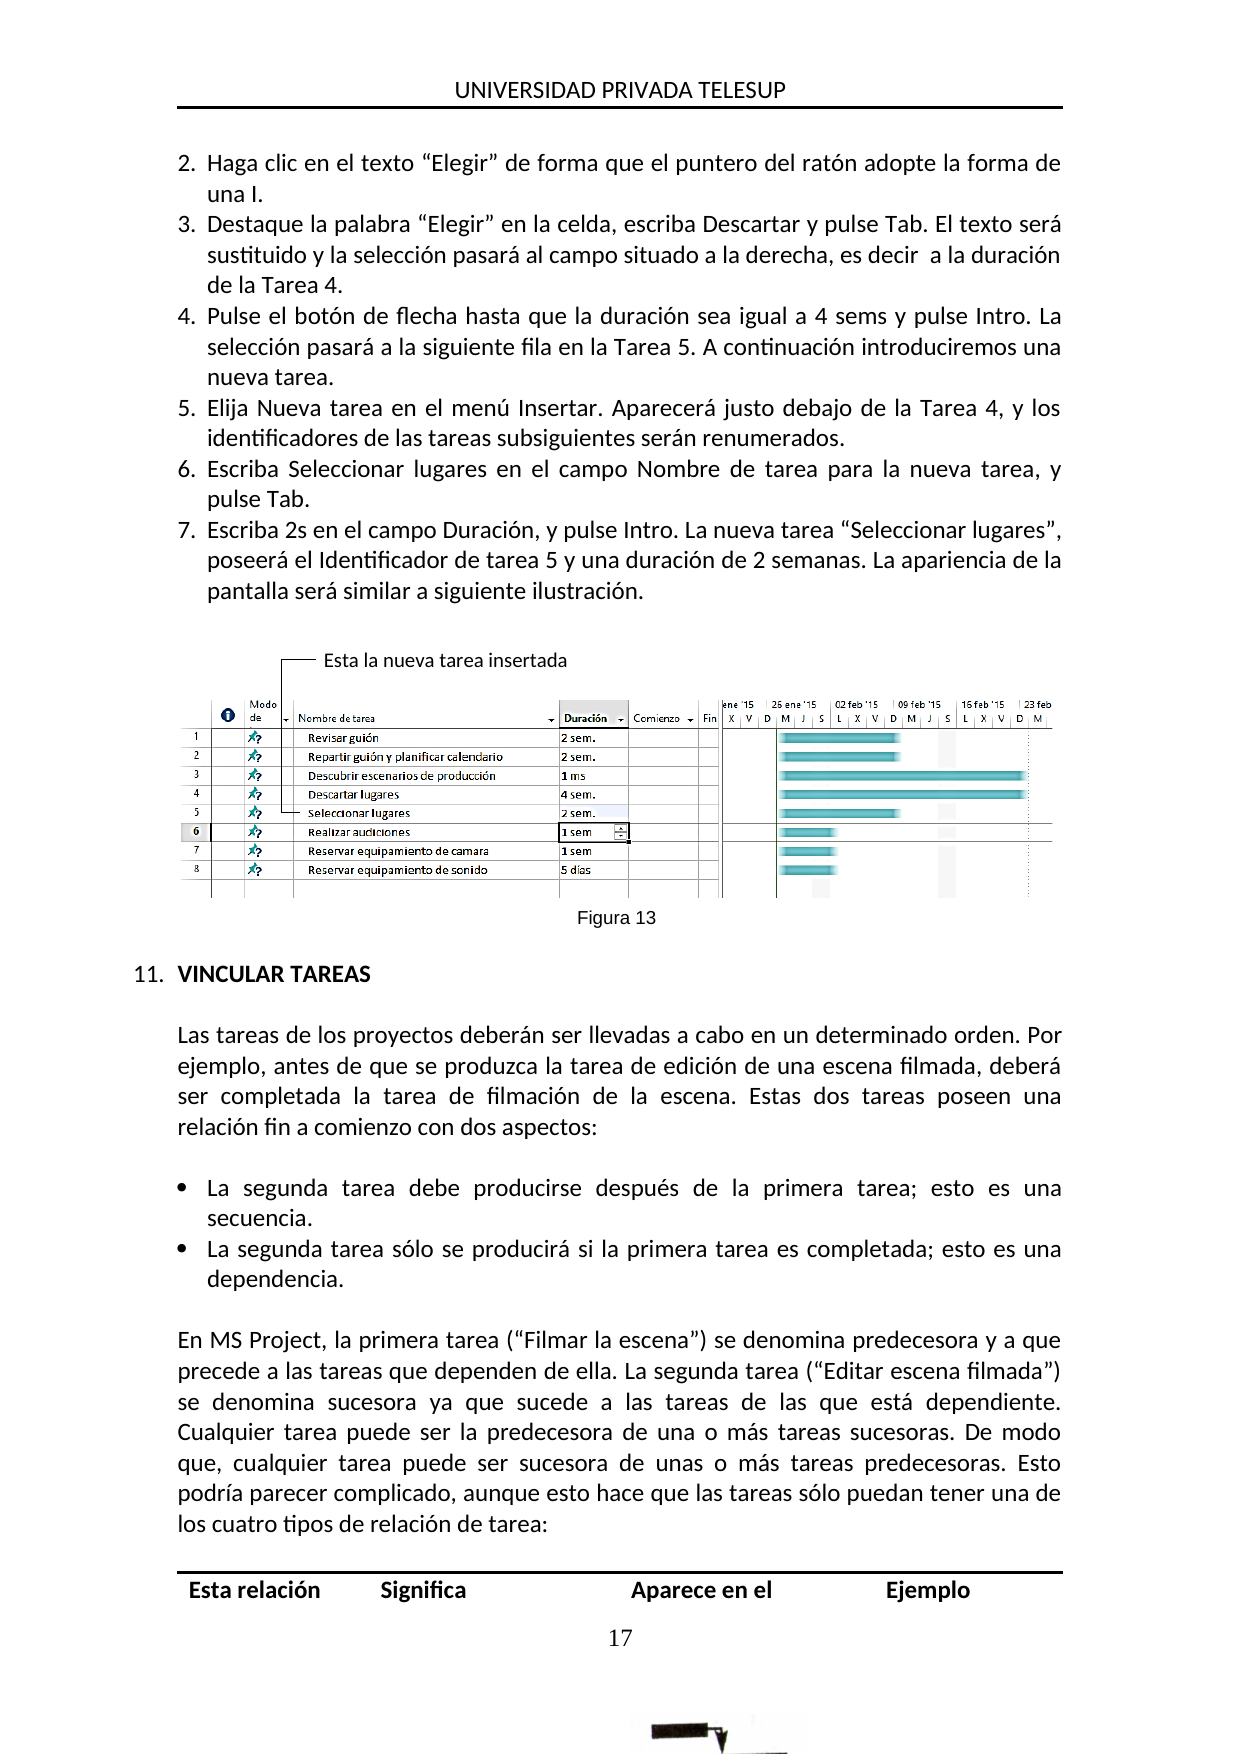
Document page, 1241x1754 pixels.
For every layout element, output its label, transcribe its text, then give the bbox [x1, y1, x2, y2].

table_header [620, 1574, 841, 1604]
table_header Ejemplo [841, 1574, 1062, 1604]
list Escriba 2s en el campo Duración, y pulse Intro. La nueva tarea “Seleccionar lugares”, poseerá el Identificador de tarea 5 y una duración de 2 semanas. La apariencia de la pantalla será similar a siguiente ilustración. [177, 514, 1063, 605]
list Escriba Seleccionar lugares en el campo Nombre de tarea para la nueva tarea, y pulse Tab. [177, 453, 1063, 514]
list Elija Nueva tarea en el menú Insertar. Aparecerá justo debajo de la Tarea 4, y los identificadores de las tareas subsiguientes serán renumerados. [177, 392, 1063, 453]
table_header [177, 1574, 369, 1604]
text Las tareas de los proyectos deberán ser llevadas a cabo en un determinado orden. Por ejemplo, antes de que se produzca la tarea de edición de una escena filmada, deberá ser completada la tarea de filmación de la escena. Estas dos tareas poseen una relación fin a comienzo con dos aspectos: [177, 1019, 1063, 1142]
list La segunda tarea sólo se producirá si la primera tarea es completada; esto es una dependencia. [177, 1233, 1063, 1294]
list En MS Project, la primera tarea (“Filmar la escena”) se denomina predecesora y a que precede a las tareas que dependen de ella. La segunda tarea (“Editar escena filmada”) se denomina sucesora ya que sucede a las tareas de las que está dependiente. Cualquier tarea puede ser la predecesora de una o más tareas sucesoras. De modo que, cualquier tarea puede ser sucesora de unas o más tareas predecesoras. Esto podría parecer complicado, aunque esto hace que las tareas sólo puedan tener una de los cuatro tipos de relación de tarea: [177, 1325, 1063, 1538]
table_header Significa [369, 1574, 619, 1604]
list La segunda tarea debe producirse después de la primera tarea; esto es una secuencia. [177, 1172, 1063, 1233]
list Haga clic en el texto “Elegir” de forma que el puntero del ratón adopte la forma de una I. [177, 148, 1063, 209]
picture [180, 700, 1053, 898]
list Destaque la palabra “Elegir” en la celda, escriba Descartar y pulse Tab. El texto será sustituido y la selección pasará al campo situado a la derecha, es decir a la duración de la Tarea 4. [177, 209, 1063, 300]
picture [629, 1712, 809, 1754]
list Pulse el botón de flecha hasta que la duración sea igual a 4 sems y pulse Intro. La selección pasará a la siguiente fila en la Tarea 5. A continuación introduciremos una nueva tarea. [177, 300, 1063, 392]
list VINCULAR TAREAS [133, 958, 1063, 989]
